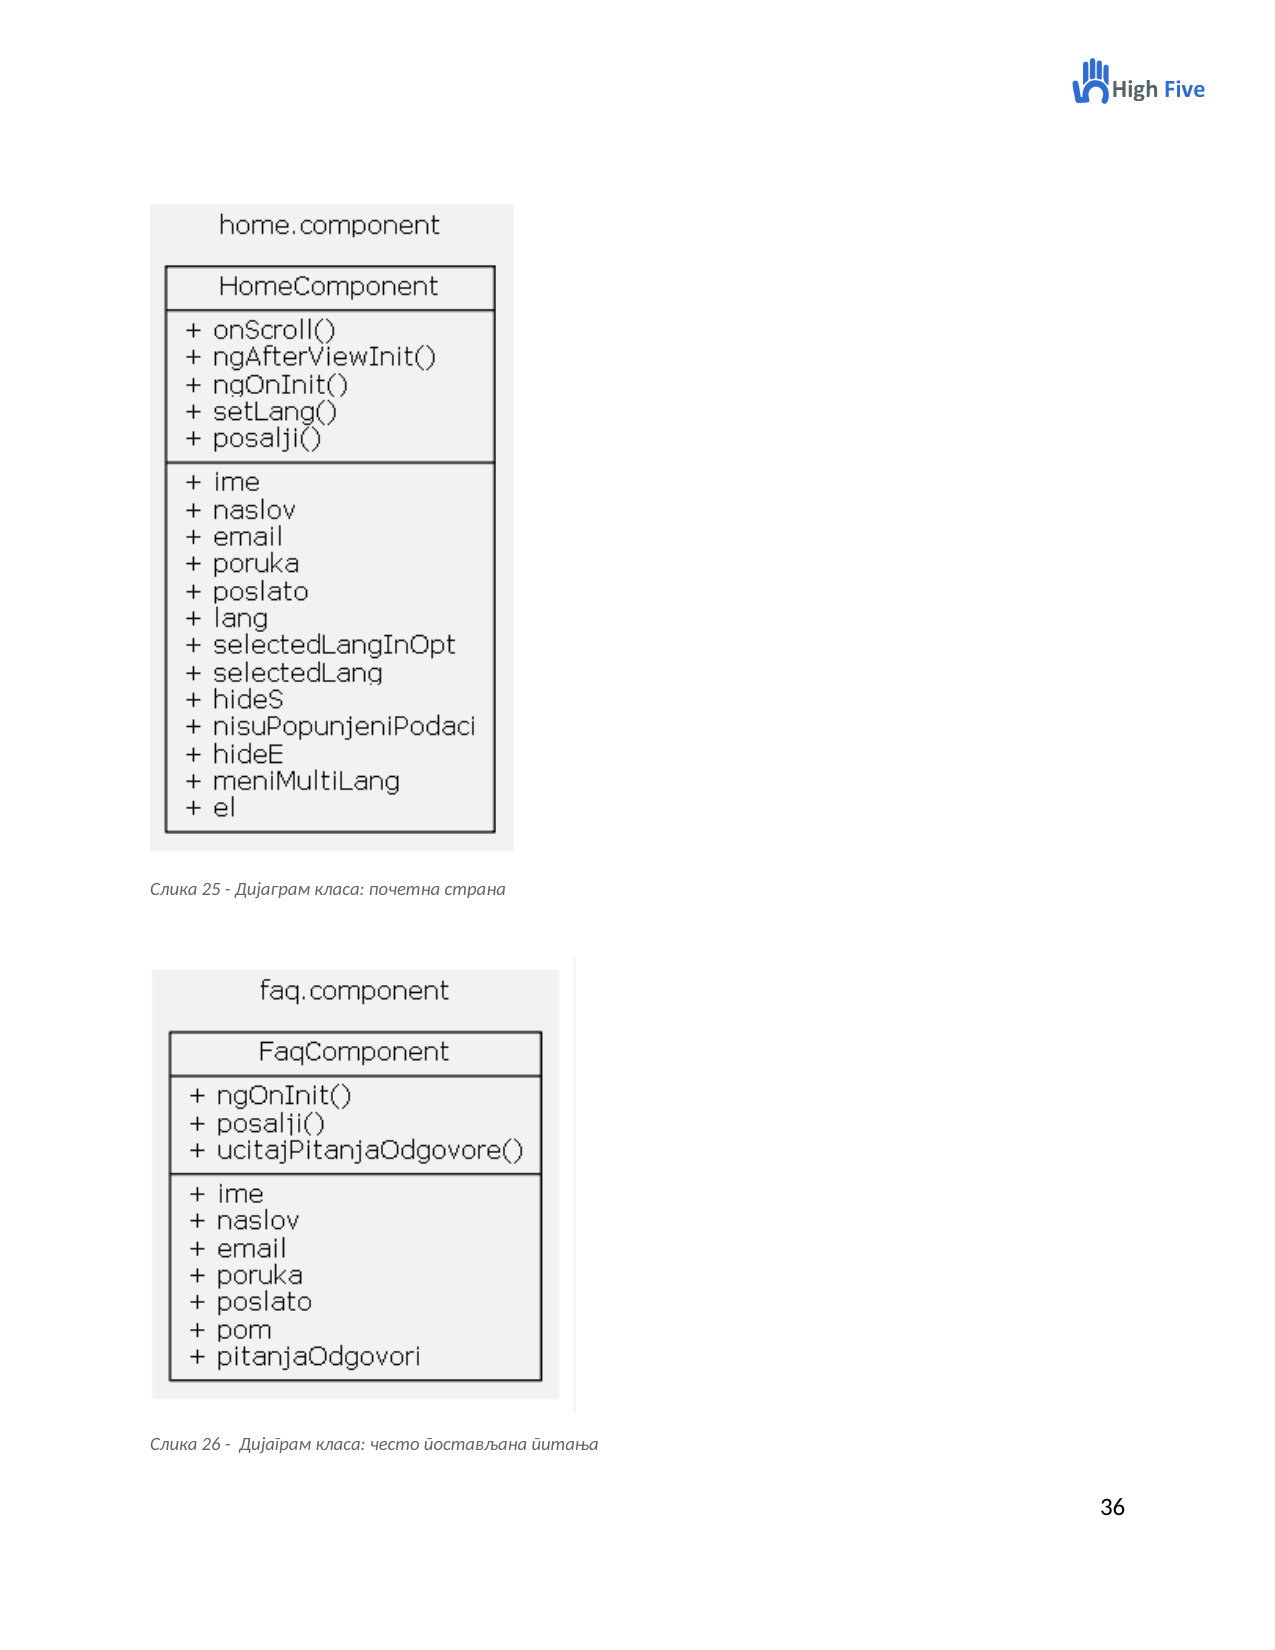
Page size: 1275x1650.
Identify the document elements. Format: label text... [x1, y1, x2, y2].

picture [150, 956, 577, 1414]
picture [1069, 53, 1223, 110]
picture [150, 192, 518, 870]
